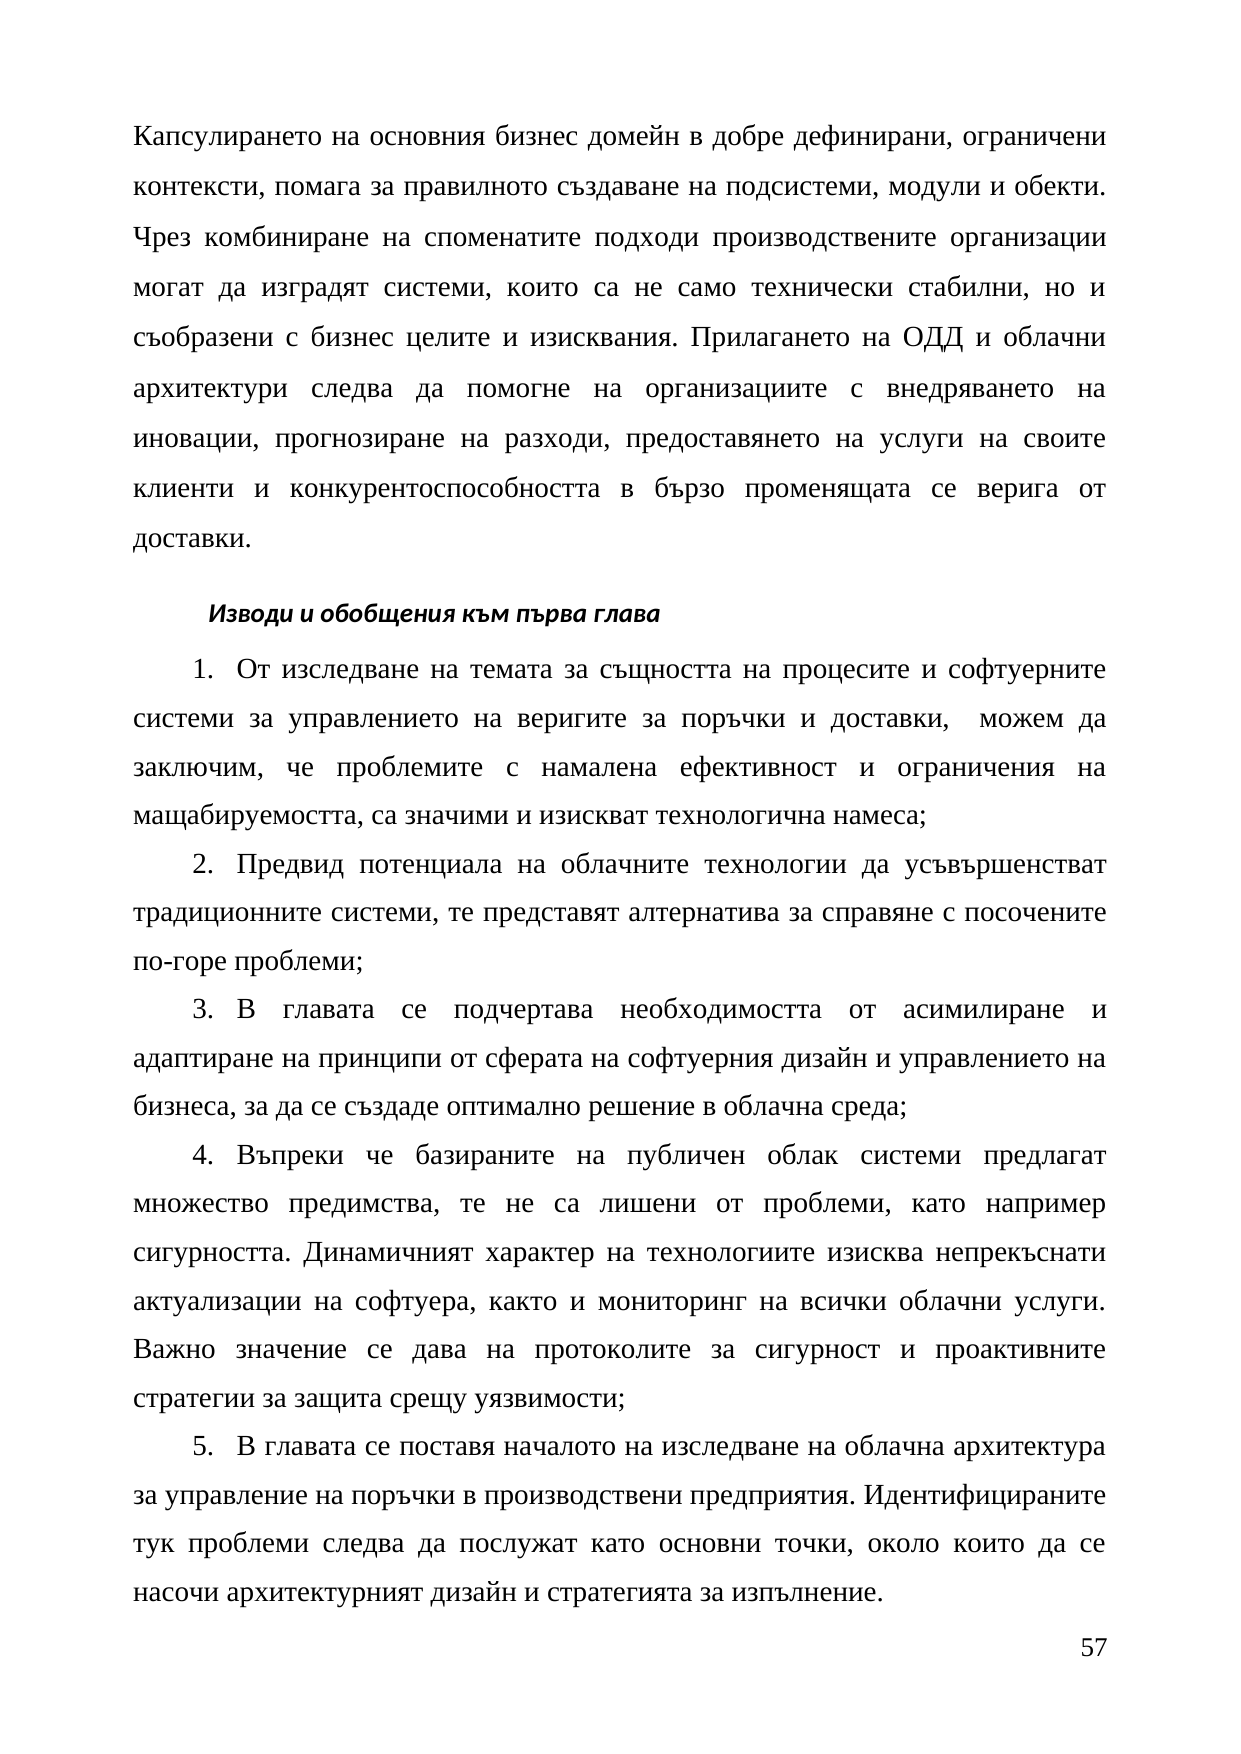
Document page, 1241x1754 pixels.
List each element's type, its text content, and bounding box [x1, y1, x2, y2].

list Предвид потенциалa на облачните технологии да усъвършенстват традиционните системи, те представят алтернатива за справяне с посочените по-горе проблеми; [133, 846, 1107, 976]
list В главата се поставя началото на изследване на облачна архитектура за управление на поръчки в производствени предприятия. Идентифицираните тук проблеми следва да послужат като основни точки, около които да се насочи архитектурният дизайн и стратегията за изпълнение. [133, 1428, 1107, 1607]
list От изследване на темата за същността на процесите и софтуерните системи за управлението на веригите за поръчки и доставки, можем да заключим, че проблемите с намалена ефективност и ограничения на мащабируемостта, са значими и изискват технологична намеса; [133, 652, 1107, 831]
list В главата се подчертава необходимостта от асимилиране и адаптиране на принципи от сферата на софтуерния дизайн и управлението на бизнеса, за да се създаде оптимално решение в облачна среда; [133, 991, 1107, 1122]
subtitle Изводи и обобщения към първа глава [133, 596, 1107, 629]
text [133, 118, 1107, 554]
list Въпреки че базираните на публичен облак системи предлагат множество предимства, те не са лишени от проблеми, като например сигурността. Динамичният характер на технологиите изисква непрекъснати актуализации на софтуера, както и мониторинг на всички облачни услуги. Важно значение се дава на протоколите за сигурност и проактивните стратегии за защита срещу уязвимости; [133, 1137, 1107, 1413]
